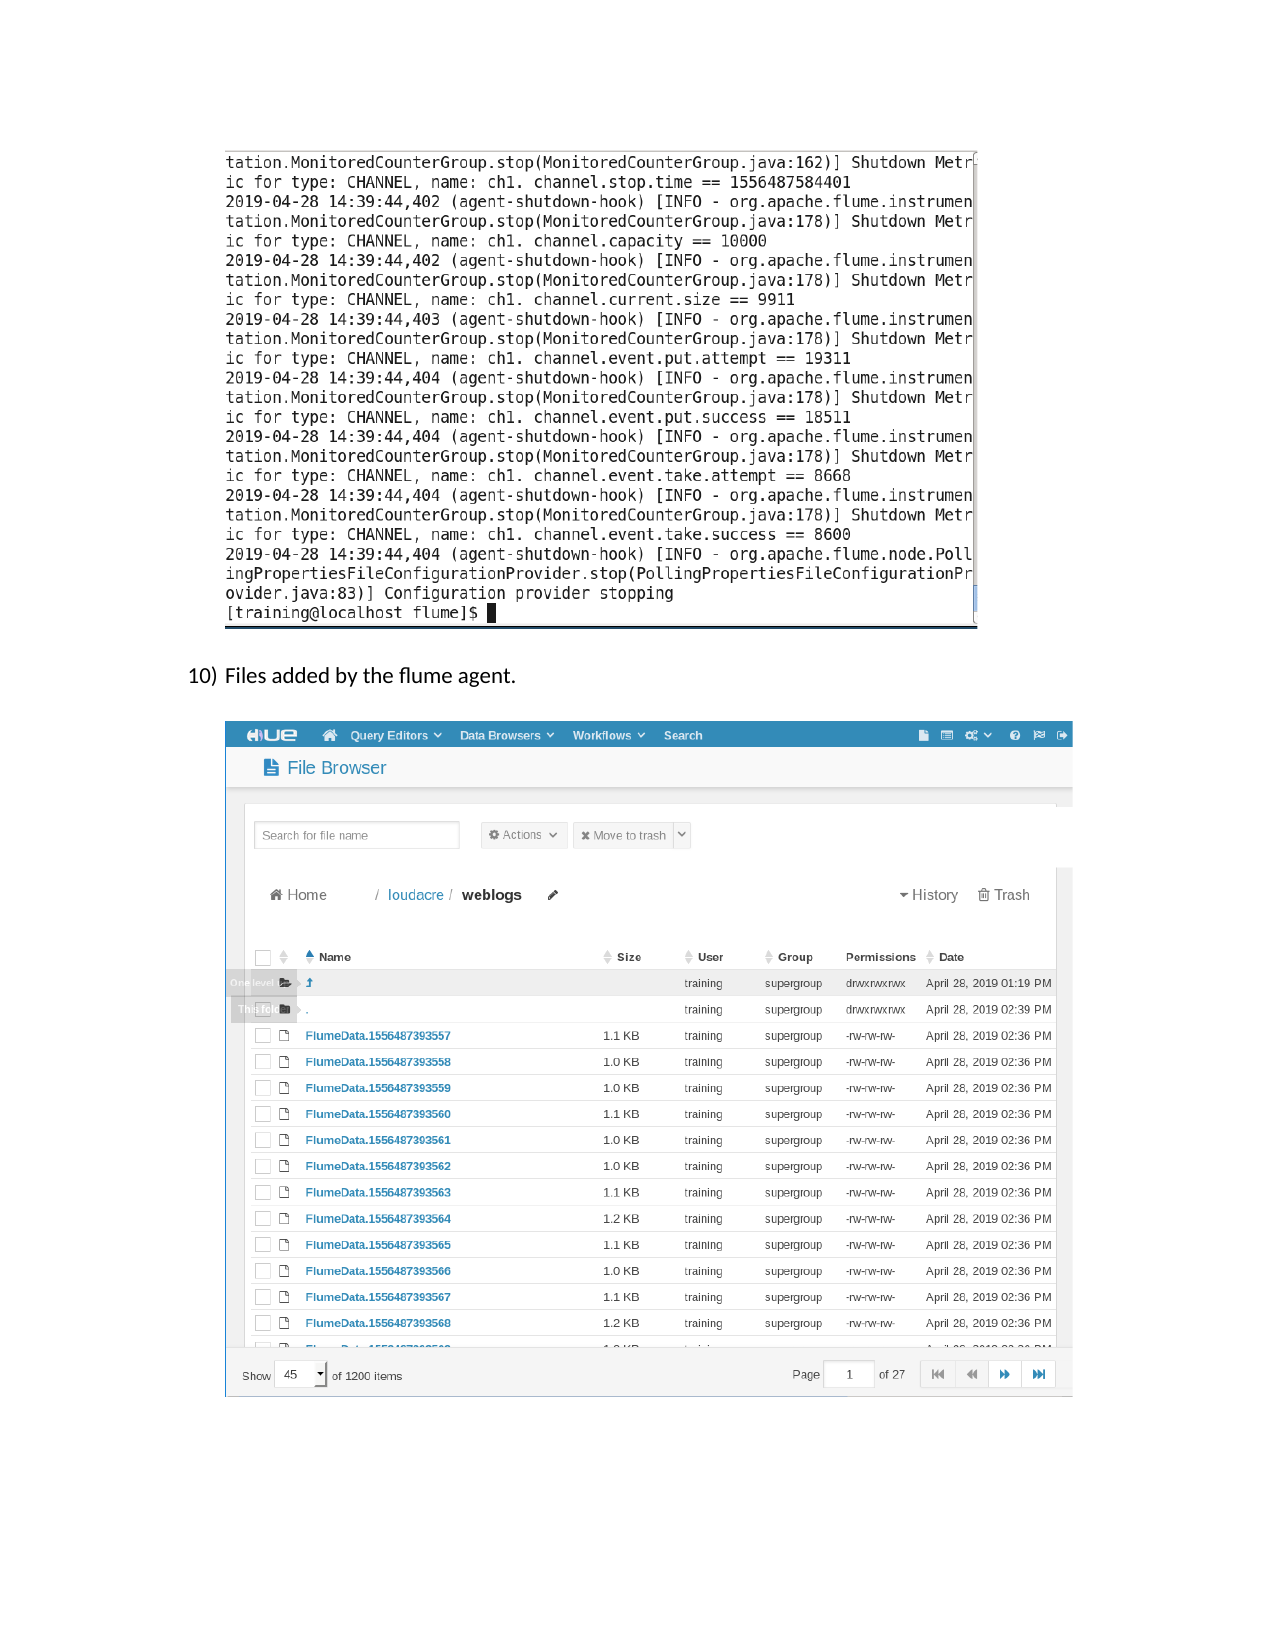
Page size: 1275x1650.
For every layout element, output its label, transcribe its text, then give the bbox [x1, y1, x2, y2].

picture [225, 150, 978, 629]
list Files added by the flume agent. [187, 661, 1125, 689]
picture [225, 721, 1073, 1397]
